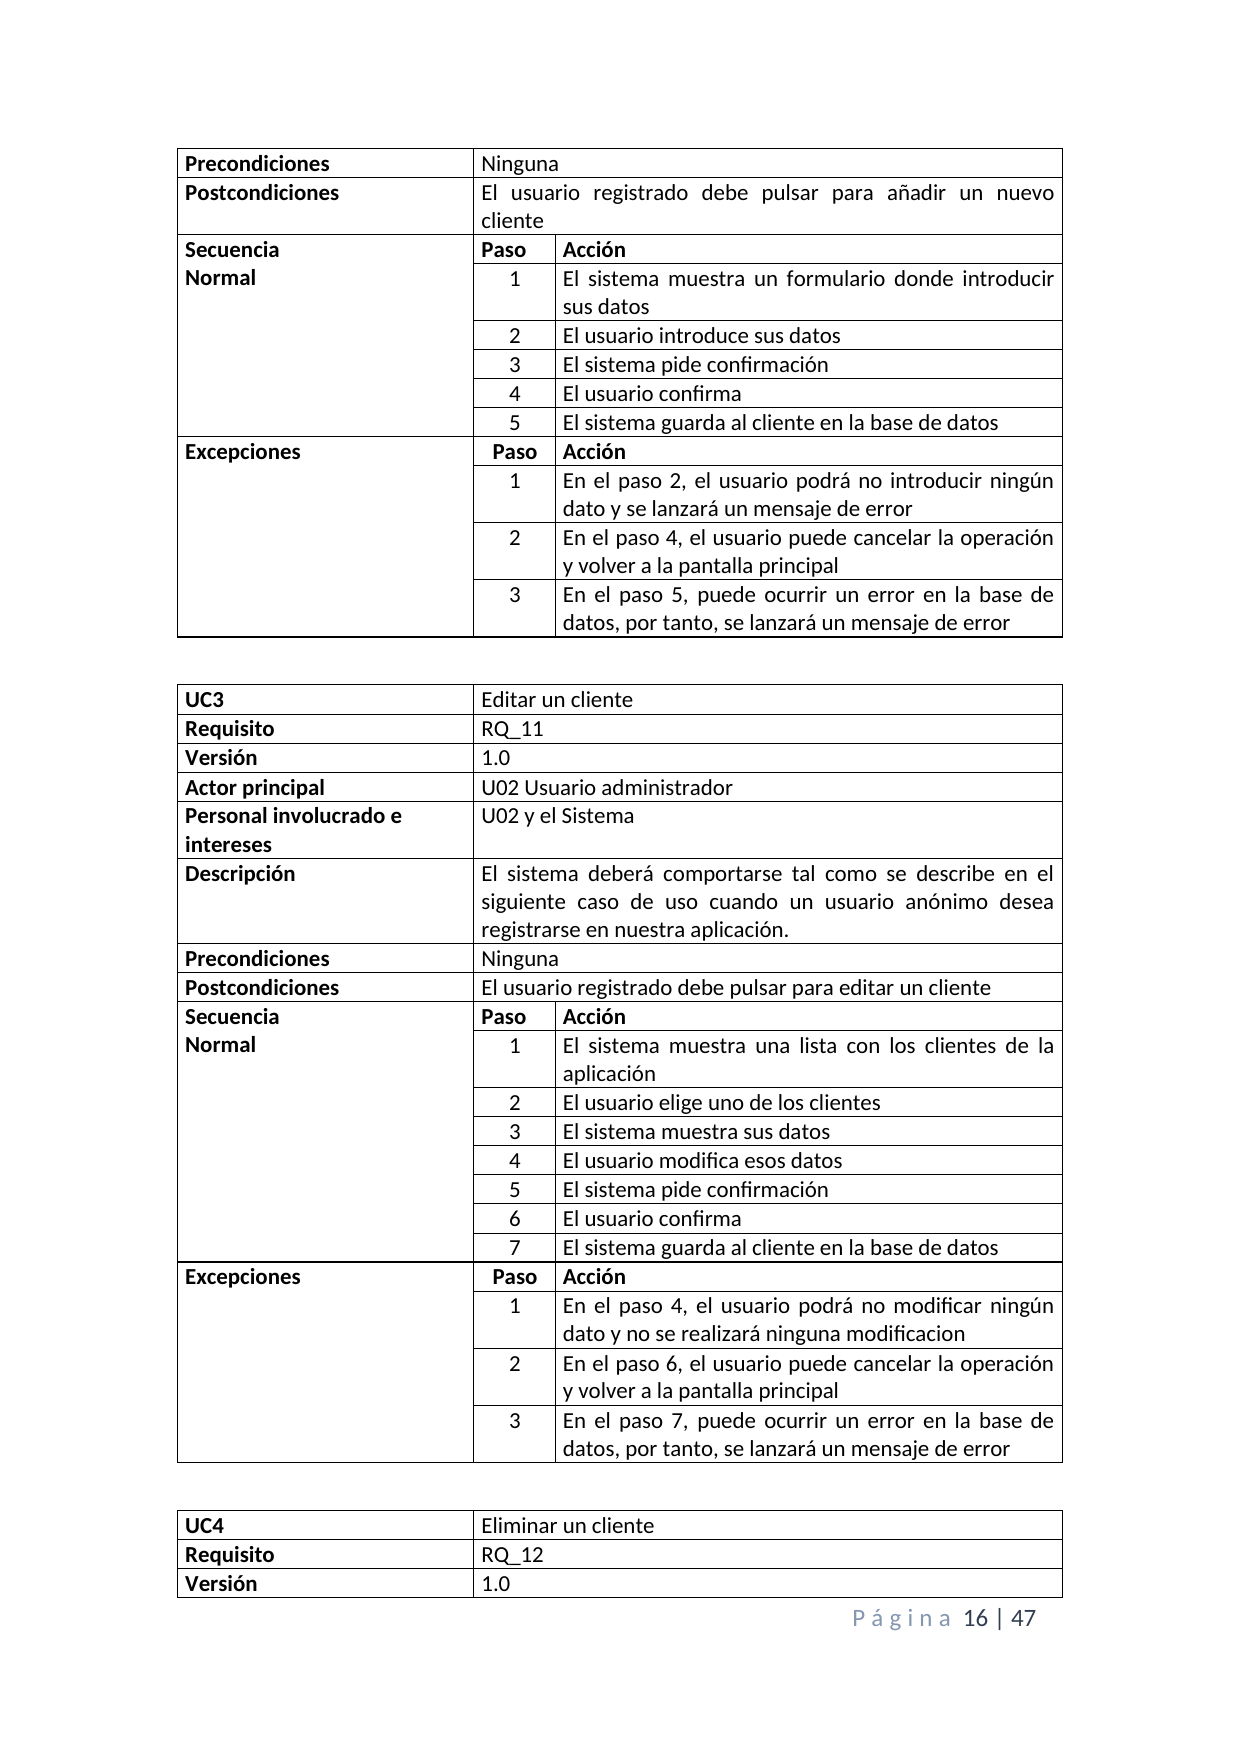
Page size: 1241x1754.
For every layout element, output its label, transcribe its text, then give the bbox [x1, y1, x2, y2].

table_cell En el paso 5, puede ocurrir un error en la base de datos, por tanto, se lanzará un mensaje de error [556, 580, 1062, 636]
table_cell 1 [474, 466, 555, 522]
table_cell El sistema muestra una lista con los clientes de la aplicación [556, 1031, 1062, 1087]
table_cell En el paso 6, el usuario puede cancelar la operación y volver a la pantalla principal [556, 1349, 1062, 1405]
table_cell El sistema guarda al cliente en la base de datos [556, 1234, 1062, 1261]
table_cell El sistema pide confirmación [556, 1175, 1062, 1203]
table_cell 1.0 [474, 744, 1062, 772]
table_cell 7 [474, 1234, 555, 1261]
table_header Editar un cliente [474, 685, 1062, 713]
table_header Eliminar un cliente [474, 1511, 1062, 1539]
table_cell El usuario elige uno de los clientes [556, 1088, 1062, 1116]
table_cell Secuencia Normal [178, 235, 473, 436]
table_cell El usuario modifica esos datos [556, 1146, 1062, 1174]
table_cell Requisito [178, 1540, 473, 1568]
table_cell El sistema pide confirmación [556, 350, 1062, 378]
table_cell El usuario registrado debe pulsar para editar un cliente [474, 973, 1062, 1001]
table_cell El usuario introduce sus datos [556, 321, 1062, 349]
table_cell Actor principal [178, 773, 473, 801]
table_cell Secuencia Normal [178, 1002, 473, 1261]
table_cell Postcondiciones [178, 178, 473, 234]
table_cell Descripción [178, 859, 473, 943]
table_cell 1 [474, 264, 555, 320]
table_cell 3 [474, 350, 555, 378]
table_cell Precondiciones [178, 149, 473, 177]
table_cell 2 [474, 1349, 555, 1405]
table_cell RQ_12 [474, 1540, 1062, 1568]
table_cell 4 [474, 1146, 555, 1174]
table_cell 1 [474, 1292, 555, 1348]
table_cell Acción [556, 1002, 1062, 1030]
table_cell El usuario registrado debe pulsar para añadir un nuevo cliente [474, 178, 1062, 234]
table_cell Acción [556, 437, 1062, 465]
table_cell 3 [474, 1117, 555, 1145]
table_cell Postcondiciones [178, 973, 473, 1001]
table_header UC4 [178, 1511, 473, 1539]
table_cell 1 [474, 1031, 555, 1087]
table_cell Acción [556, 235, 1062, 263]
table_cell 4 [474, 379, 555, 407]
table_cell Ninguna [474, 944, 1062, 972]
table_cell Precondiciones [178, 944, 473, 972]
table_cell 5 [474, 1175, 555, 1203]
table_cell 5 [474, 408, 555, 436]
table_cell Paso [474, 235, 555, 263]
table_cell Versión [178, 744, 473, 772]
table_cell Excepciones [178, 437, 473, 636]
table_cell El usuario confirma [556, 1204, 1062, 1232]
table_cell Versión [178, 1569, 473, 1597]
table_cell 6 [474, 1204, 555, 1232]
table_cell U02 y el Sistema [474, 802, 1062, 858]
table_cell El sistema deberá comportarse tal como se describe en el siguiente caso de uso cuando un usuario anónimo desea registrarse en nuestra aplicación. [474, 859, 1062, 943]
table_cell 2 [474, 523, 555, 579]
table_cell RQ_11 [474, 715, 1062, 742]
table_cell Ninguna [474, 149, 1062, 177]
table_cell 2 [474, 321, 555, 349]
table_cell 1.0 [474, 1569, 1062, 1597]
table_cell Acción [556, 1263, 1062, 1291]
table_cell Requisito [178, 715, 473, 742]
table_cell En el paso 4, el usuario puede cancelar la operación y volver a la pantalla principal [556, 523, 1062, 579]
table_cell 3 [474, 580, 555, 636]
table_cell En el paso 7, puede ocurrir un error en la base de datos, por tanto, se lanzará un mensaje de error [556, 1406, 1062, 1462]
table_cell El sistema muestra sus datos [556, 1117, 1062, 1145]
table_cell Paso [474, 437, 555, 465]
table_cell 3 [474, 1406, 555, 1462]
table_header UC3 [178, 685, 473, 713]
table_cell Excepciones [178, 1263, 473, 1462]
table_cell El sistema guarda al cliente en la base de datos [556, 408, 1062, 436]
table_cell 2 [474, 1088, 555, 1116]
table_cell Paso [474, 1263, 555, 1291]
table_cell U02 Usuario administrador [474, 773, 1062, 801]
table_cell El sistema muestra un formulario donde introducir sus datos [556, 264, 1062, 320]
table_cell Personal involucrado e intereses [178, 802, 473, 858]
table_cell En el paso 2, el usuario podrá no introducir ningún dato y se lanzará un mensaje de error [556, 466, 1062, 522]
table_cell El usuario confirma [556, 379, 1062, 407]
table_cell Paso [474, 1002, 555, 1030]
table_cell En el paso 4, el usuario podrá no modificar ningún dato y no se realizará ninguna modificacion [556, 1292, 1062, 1348]
